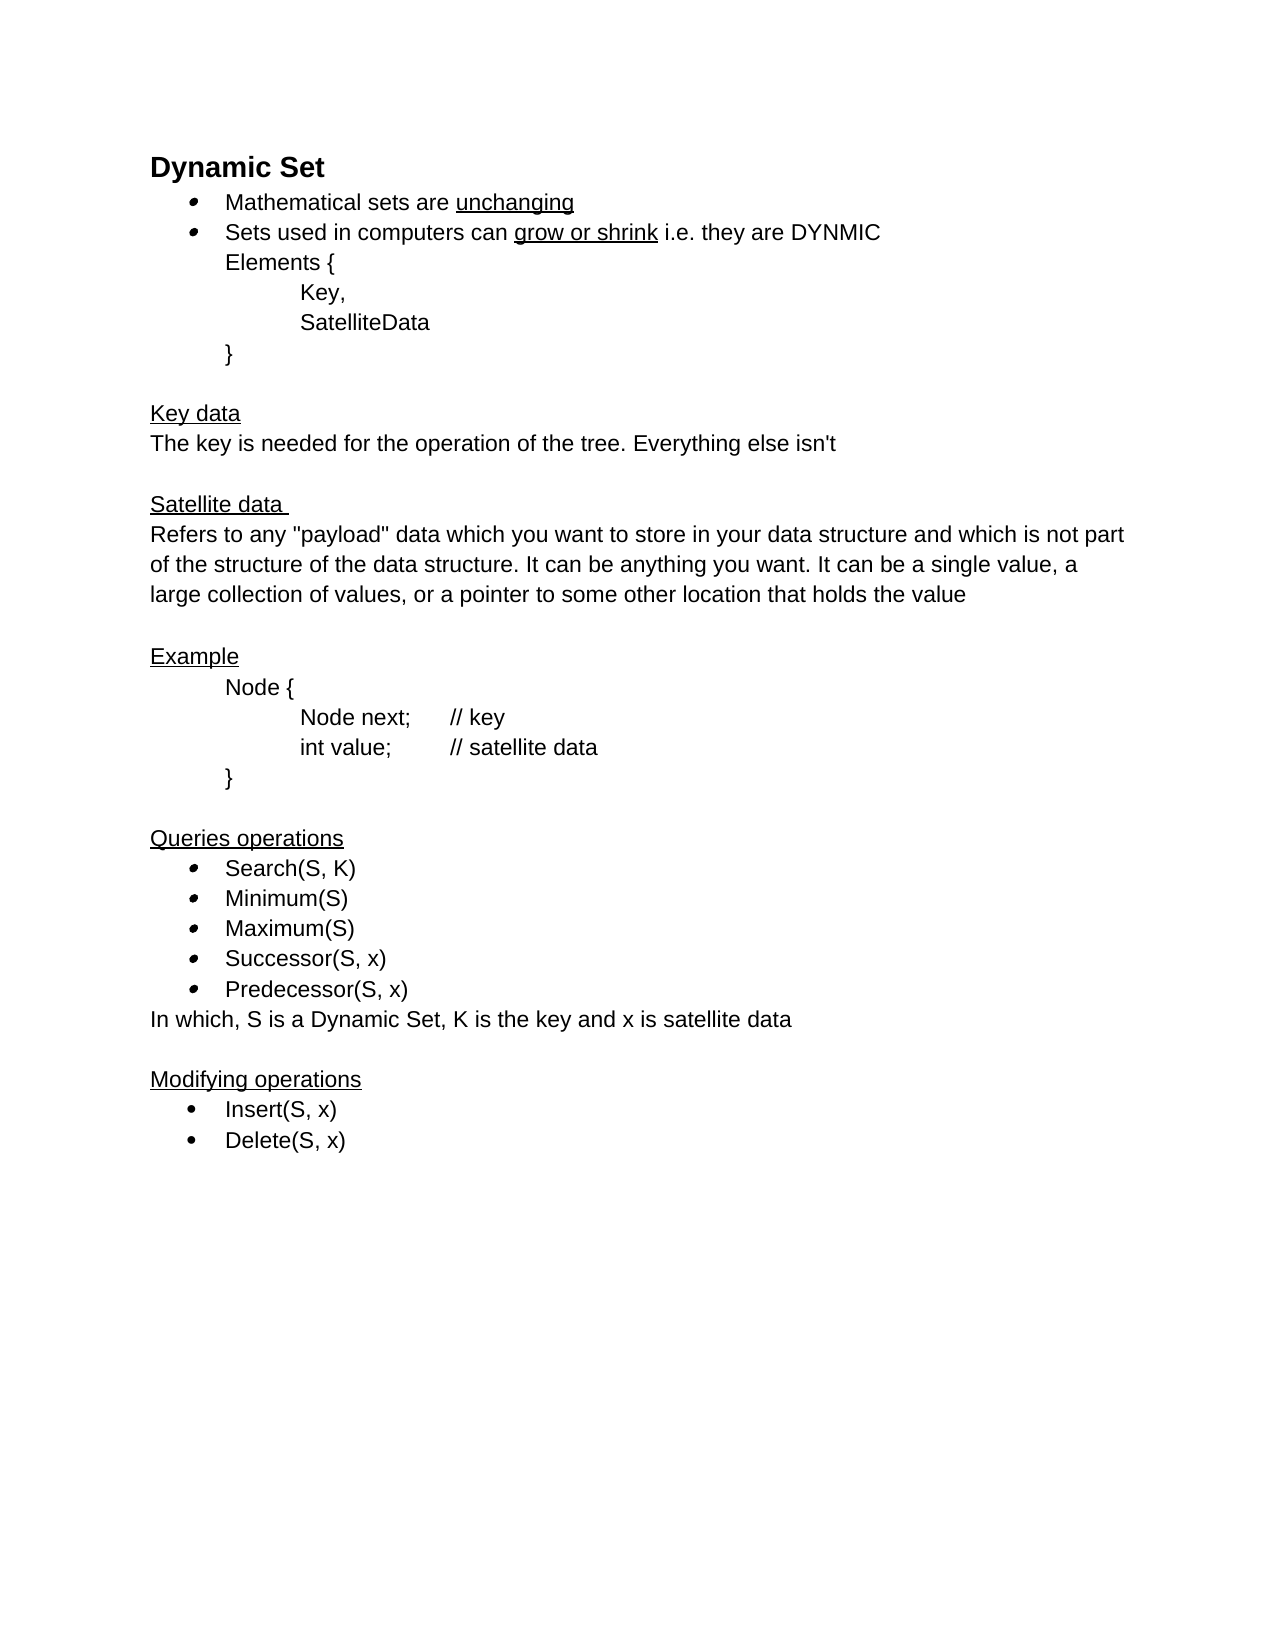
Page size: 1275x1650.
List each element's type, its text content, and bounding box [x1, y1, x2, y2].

list Search(S, K) [187, 855, 1125, 881]
text Example [150, 643, 1125, 670]
list Maximum(S) [187, 915, 1125, 942]
text } [150, 339, 1125, 366]
text } [150, 764, 1125, 791]
text In which, S is a Dynamic Set, K is the key and x is satellite data [150, 1006, 1125, 1032]
text Node { [150, 673, 1125, 700]
text Key, [150, 279, 1125, 306]
text Satellite data [150, 491, 1125, 517]
list Sets used in computers can grow or shrink i.e. they are DYNMIC [187, 219, 1125, 245]
list Insert(S, x) [187, 1096, 1125, 1123]
text Key data [150, 400, 1125, 426]
text int value; // satellite data [150, 734, 1125, 760]
text Node next; // key [150, 704, 1125, 730]
text The key is needed for the operation of the tree. Everything else isn't [150, 430, 1125, 457]
text Dynamic Set [150, 150, 1125, 183]
text Elements { [150, 249, 1125, 275]
list Predecessor(S, x) [187, 976, 1125, 1002]
list Minimum(S) [187, 885, 1125, 911]
list Delete(S, x) [187, 1127, 1125, 1153]
text Queries operations [150, 824, 1125, 851]
list Mathematical sets are unchanging [187, 188, 1125, 215]
text Modifying operations [150, 1066, 1125, 1093]
text SatelliteData [150, 309, 1125, 336]
list Successor(S, x) [187, 945, 1125, 972]
text Refers to any "payload" data which you want to store in your data structure and which is not part of the structure of the data structure. It can be anything you want. It can be a single value, a large collection of values, or a pointer to some other location that holds the value [150, 521, 1125, 608]
